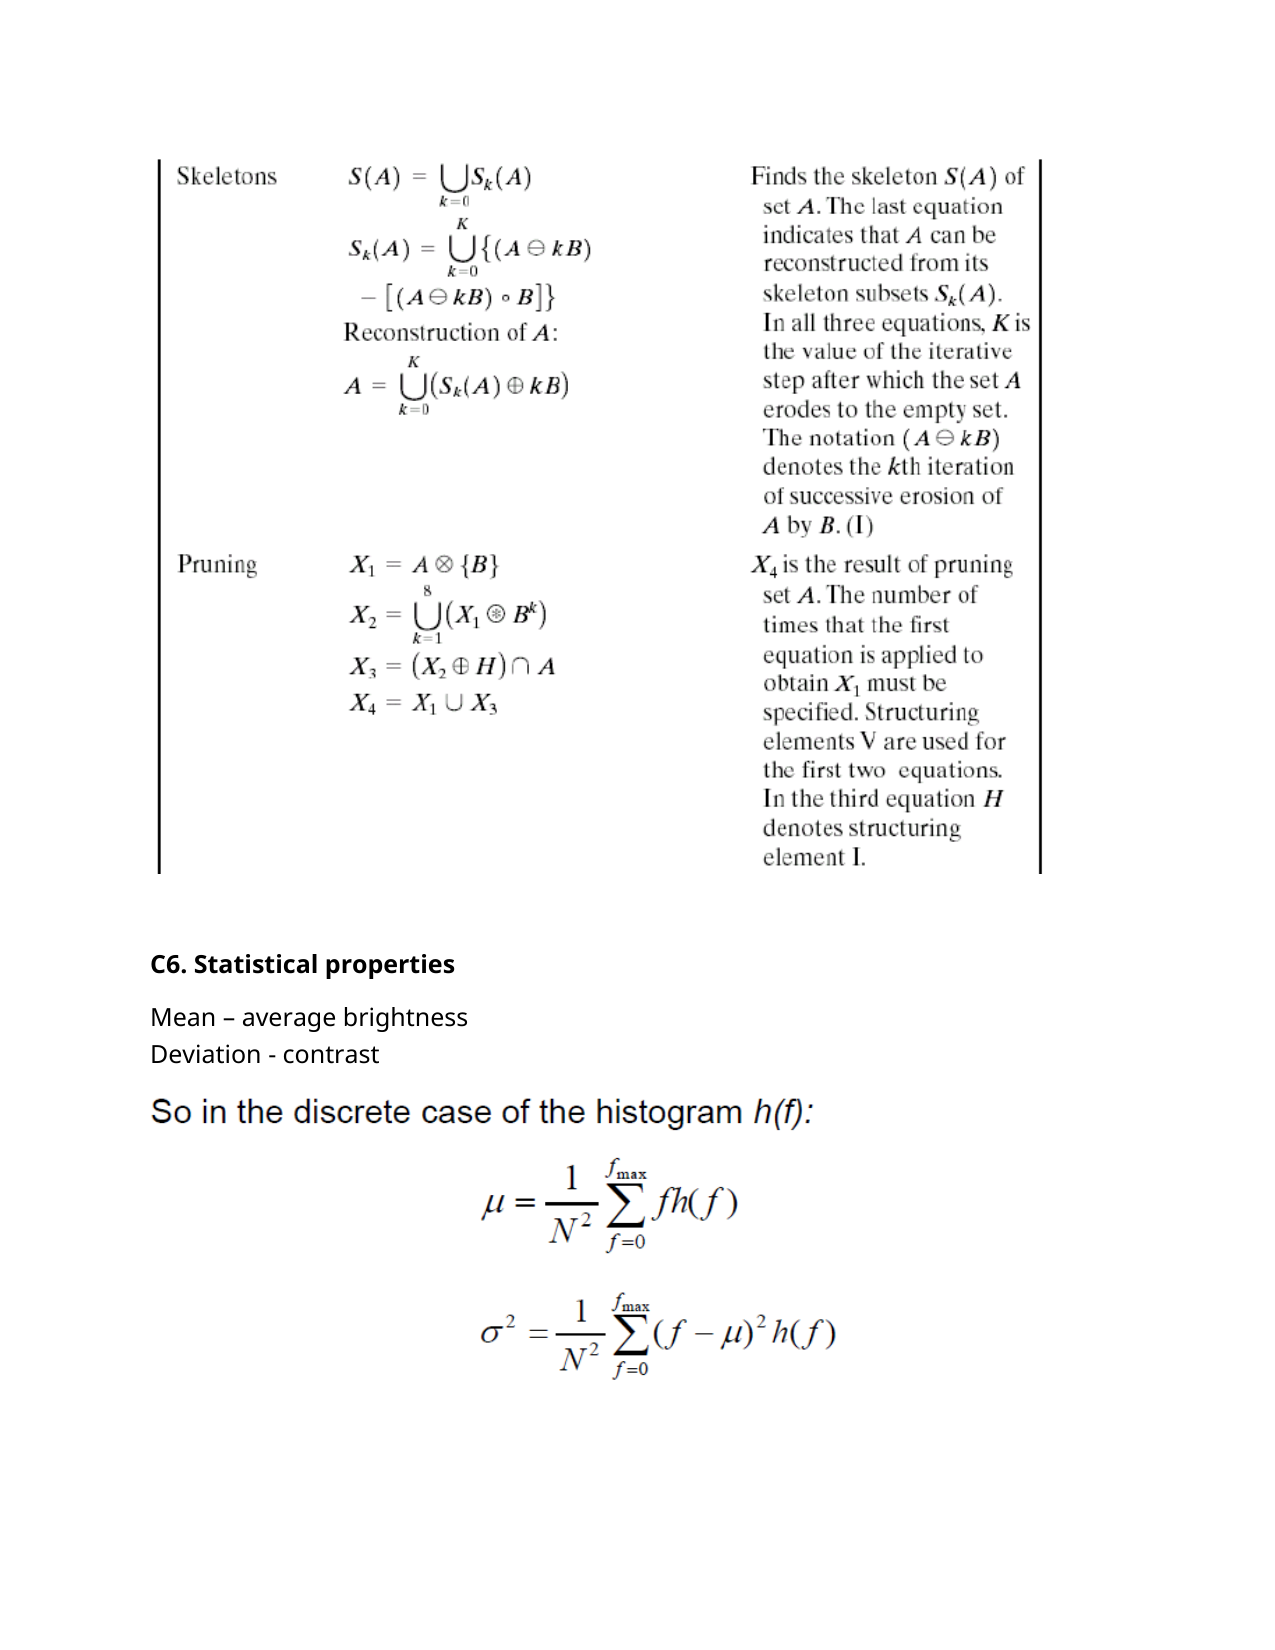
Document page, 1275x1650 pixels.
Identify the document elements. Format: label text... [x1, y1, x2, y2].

text C6. Statistical properties [150, 946, 1125, 980]
picture [150, 150, 1053, 874]
picture [150, 1090, 922, 1396]
text Mean – average brightness Deviation - contrast [150, 1000, 1125, 1071]
